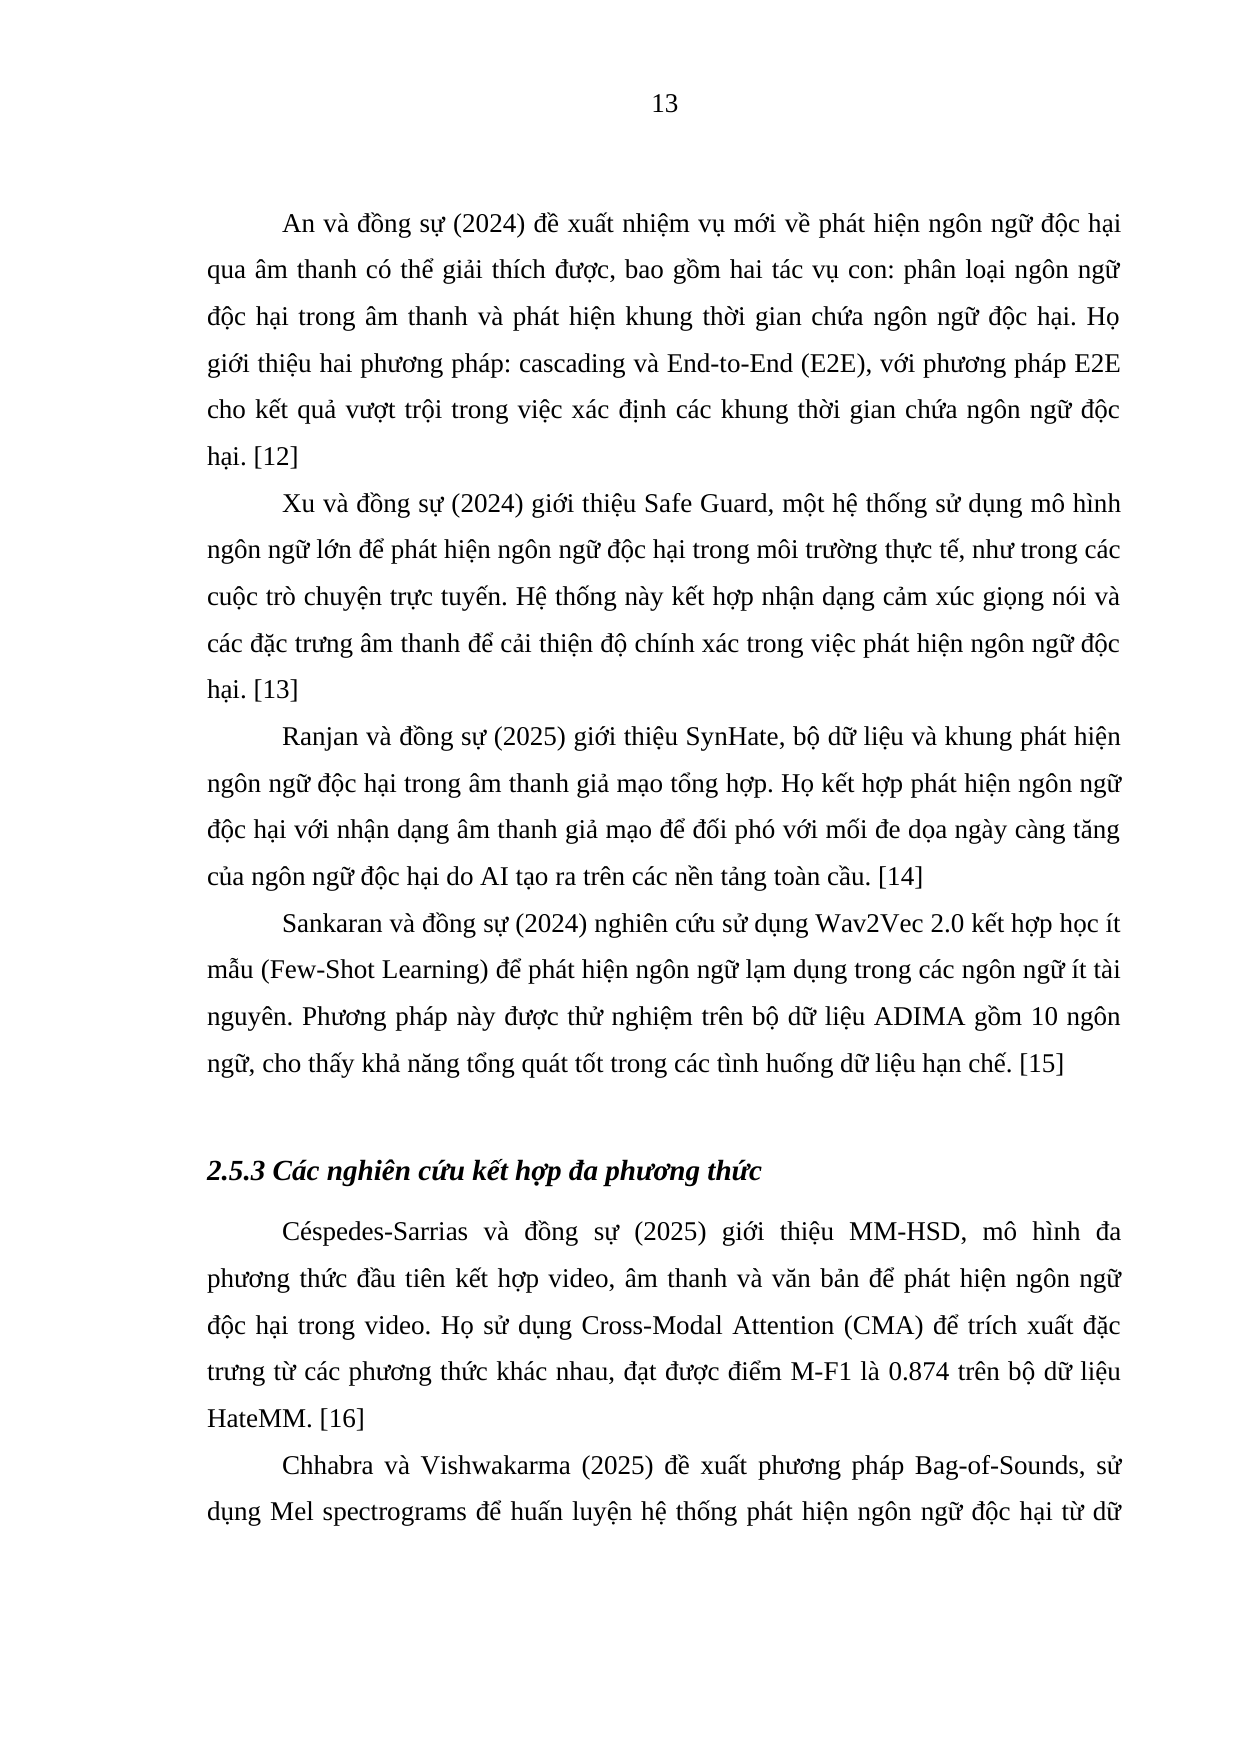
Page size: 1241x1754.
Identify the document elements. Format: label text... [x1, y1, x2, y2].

text Céspedes-Sarrias và đồng sự (2025) giới thiệu MM-HSD, mô hình đa phương thức đầu tiên kết hợp video, âm thanh và văn bản để phát hiện ngôn ngữ độc hại trong video. Họ sử dụng Cross-Modal Attention (CMA) để trích xuất đặc trưng từ các phương thức khác nhau, đạt được điểm M-F1 là 0.874 trên bộ dữ liệu HateMM. [16] [207, 1215, 1122, 1433]
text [207, 1449, 1122, 1527]
text An và đồng sự (2024) đề xuất nhiệm vụ mới về phát hiện ngôn ngữ độc hại qua âm thanh có thể giải thích được, bao gồm hai tác vụ con: phân loại ngôn ngữ độc hại trong âm thanh và phát hiện khung thời gian chứa ngôn ngữ độc hại. Họ giới thiệu hai phương pháp: cascading và End-to-End (E2E), với phương pháp E2E cho kết quả vượt trội trong việc xác định các khung thời gian chứa ngôn ngữ độc hại. [12] [207, 207, 1122, 471]
text Sankaran và đồng sự (2024) nghiên cứu sử dụng Wav2Vec 2.0 kết hợp học ít mẫu (Few-Shot Learning) để phát hiện ngôn ngữ lạm dụng trong các ngôn ngữ ít tài nguyên. Phương pháp này được thử nghiệm trên bộ dữ liệu ADIMA gồm 10 ngôn ngữ, cho thấy khả năng tổng quát tốt trong các tình huống dữ liệu hạn chế. [15] [207, 907, 1122, 1078]
text Ranjan và đồng sự (2025) giới thiệu SynHate, bộ dữ liệu và khung phát hiện ngôn ngữ độc hại trong âm thanh giả mạo tổng hợp. Họ kết hợp phát hiện ngôn ngữ độc hại với nhận dạng âm thanh giả mạo để đối phó với mối đe dọa ngày càng tăng của ngôn ngữ độc hại do AI tạo ra trên các nền tảng toàn cầu. [14] [207, 720, 1122, 891]
text Xu và đồng sự (2024) giới thiệu Safe Guard, một hệ thống sử dụng mô hình ngôn ngữ lớn để phát hiện ngôn ngữ độc hại trong môi trường thực tế, như trong các cuộc trò chuyện trực tuyến. Hệ thống này kết hợp nhận dạng cảm xúc giọng nói và các đặc trưng âm thanh để cải thiện độ chính xác trong việc phát hiện ngôn ngữ độc hại. [13] [207, 487, 1122, 704]
subtitle Các nghiên cứu kết hợp đa phương thức [207, 1153, 1122, 1186]
